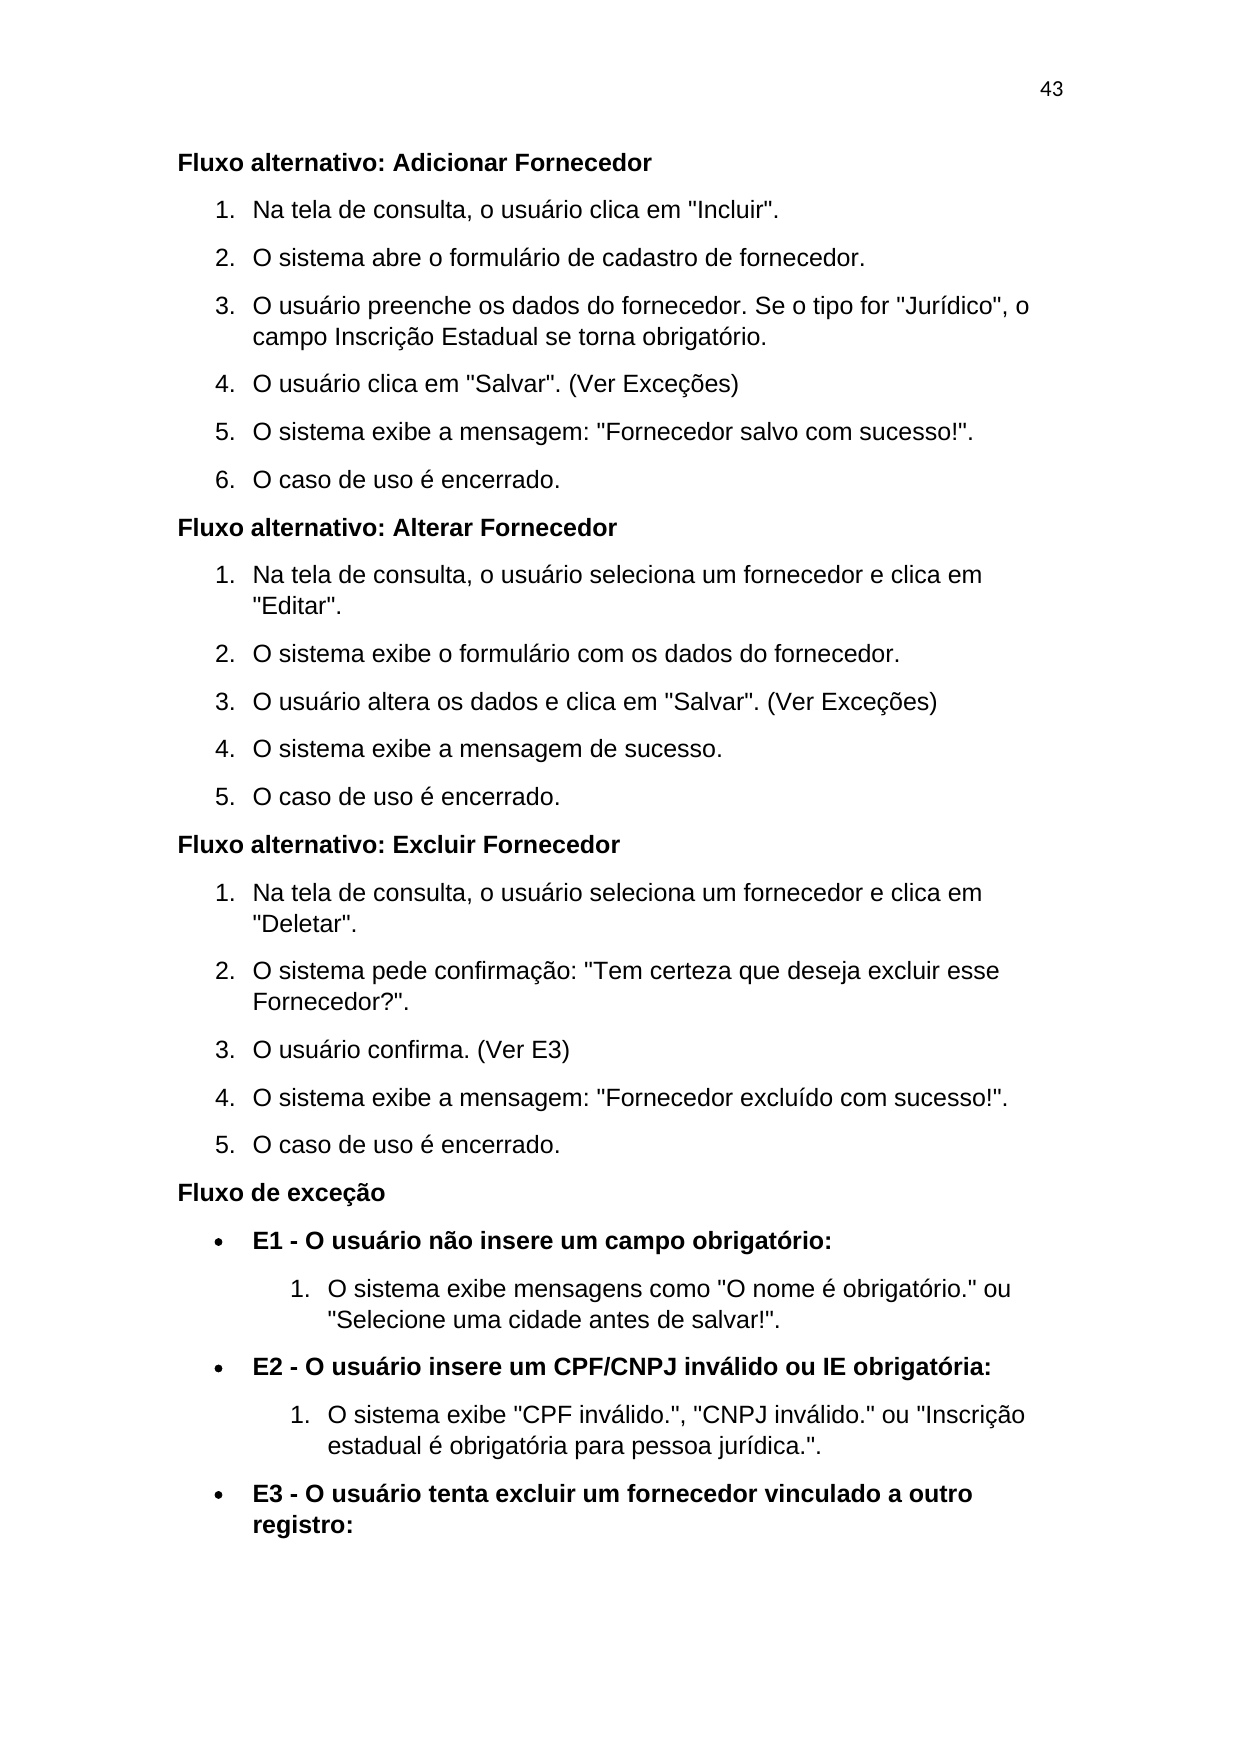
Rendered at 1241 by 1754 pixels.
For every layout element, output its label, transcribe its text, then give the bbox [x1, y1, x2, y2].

list O sistema exibe a mensagem de sucesso. [215, 734, 1063, 763]
list Na tela de consulta, o usuário clica em "Incluir". [215, 195, 1063, 224]
text Fluxo alternativo: Alterar Fornecedor [177, 513, 1063, 541]
list O usuário altera os dados e clica em "Salvar". (Ver Exceções) [215, 687, 1063, 716]
list O caso de uso é encerrado. [215, 1131, 1063, 1159]
text Fluxo alternativo: Adicionar Fornecedor [177, 148, 1063, 176]
list O sistema exibe a mensagem: "Fornecedor excluído com sucesso!". [215, 1083, 1063, 1112]
list O sistema pede confirmação: "Tem certeza que deseja excluir esse Fornecedor?". [215, 956, 1063, 1016]
text Fluxo de exceção [177, 1178, 1063, 1207]
list O caso de uso é encerrado. [215, 782, 1063, 811]
list O caso de uso é encerrado. [215, 465, 1063, 494]
list O sistema abre o formulário de cadastro de fornecedor. [215, 243, 1063, 272]
list E2 - O usuário insere um CPF/CNPJ inválido ou IE obrigatória: [215, 1352, 1063, 1381]
list O usuário confirma. (Ver E3) [215, 1035, 1063, 1064]
list Na tela de consulta, o usuário seleciona um fornecedor e clica em "Deletar". [215, 878, 1063, 937]
list O sistema exibe "CPF inválido.", "CNPJ inválido." ou "Inscrição estadual é obrigatória para pessoa jurídica.". [290, 1400, 1063, 1460]
list O usuário preenche os dados do fornecedor. Se o tipo for "Jurídico", o campo Inscrição Estadual se torna obrigatório. [215, 291, 1063, 351]
list E3 - O usuário tenta excluir um fornecedor vinculado a outro registro: [215, 1479, 1063, 1539]
text Fluxo alternativo: Excluir Fornecedor [177, 830, 1063, 859]
list O sistema exibe o formulário com os dados do fornecedor. [215, 639, 1063, 668]
list E1 - O usuário não insere um campo obrigatório: [215, 1226, 1063, 1255]
list O sistema exibe mensagens como "O nome é obrigatório." ou "Selecione uma cidade antes de salvar!". [290, 1274, 1063, 1333]
list O sistema exibe a mensagem: "Fornecedor salvo com sucesso!". [215, 417, 1063, 446]
list O usuário clica em "Salvar". (Ver Exceções) [215, 369, 1063, 398]
list Na tela de consulta, o usuário seleciona um fornecedor e clica em "Editar". [215, 560, 1063, 620]
